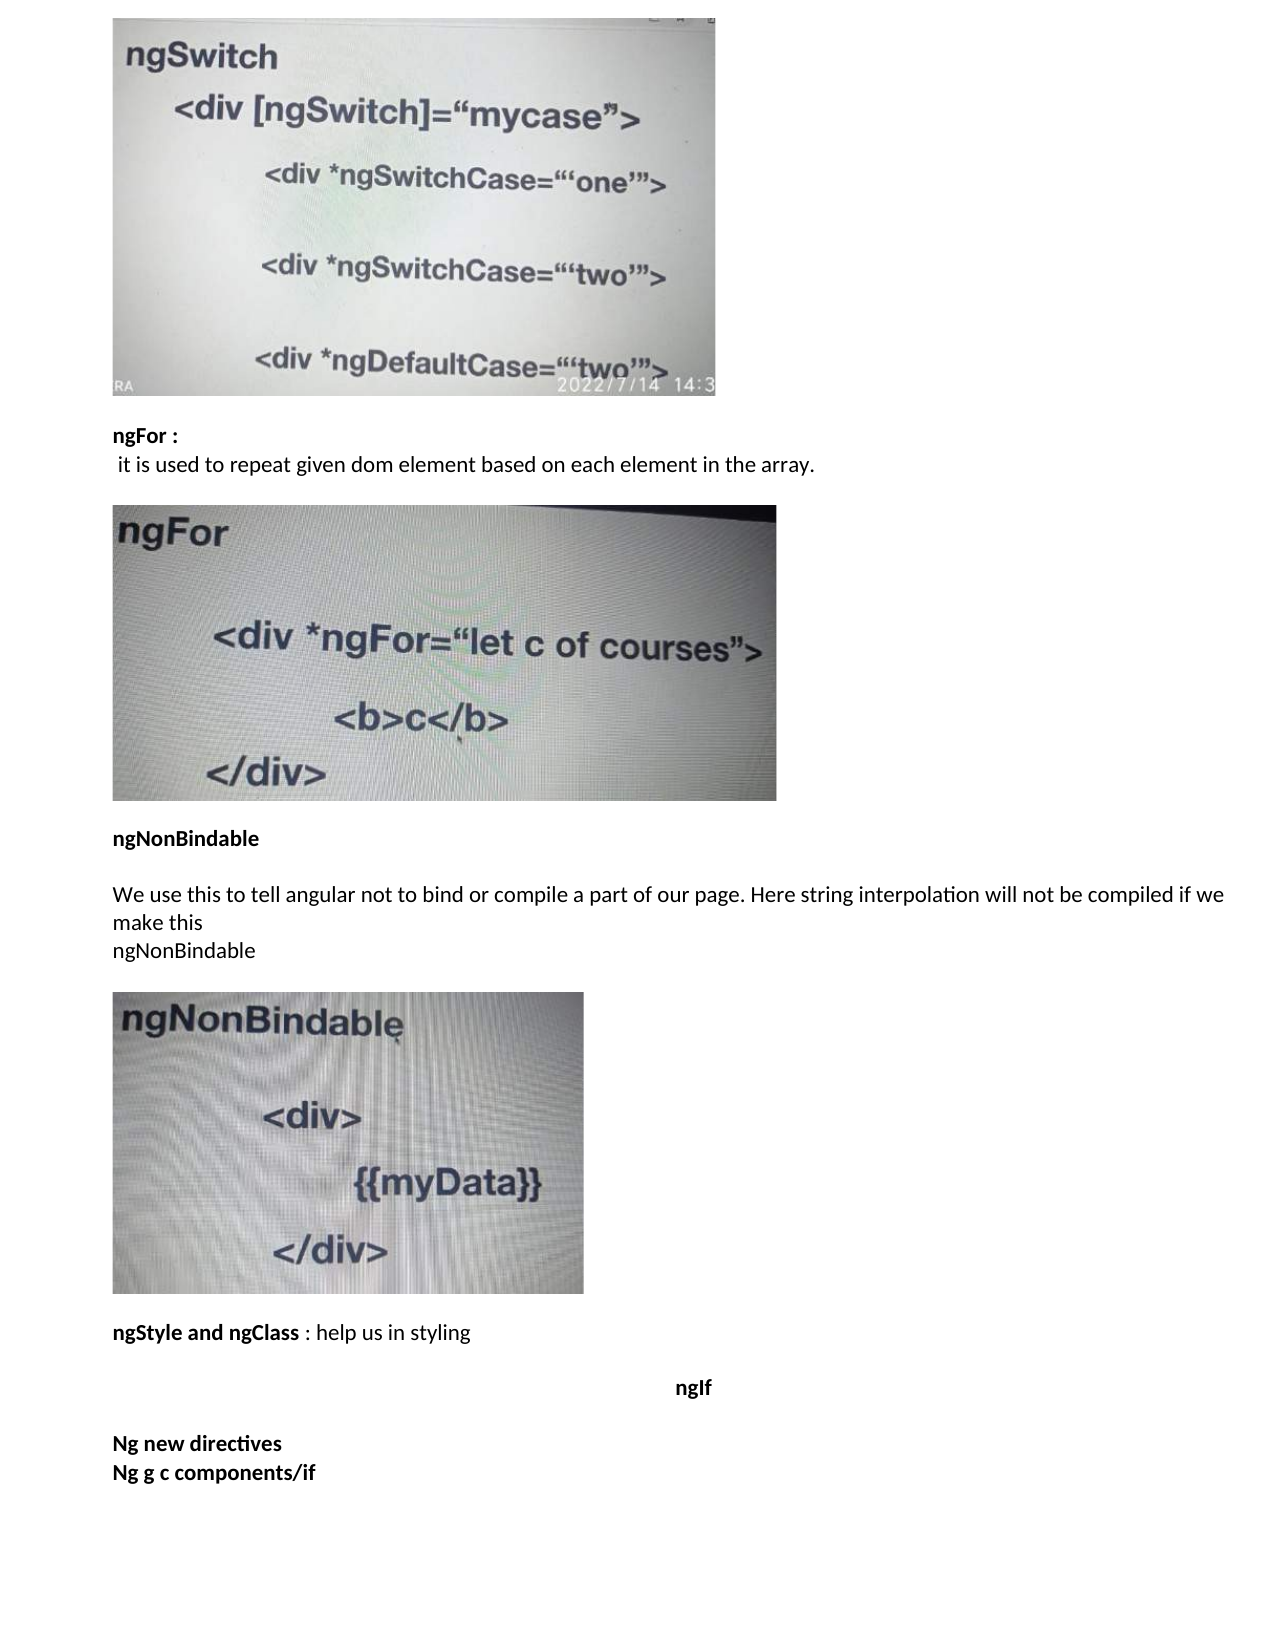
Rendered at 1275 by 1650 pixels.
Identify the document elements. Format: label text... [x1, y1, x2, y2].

text ngNonBindable [112, 937, 1275, 964]
picture [112, 992, 584, 1294]
text ngFor : [112, 422, 1275, 450]
picture [112, 505, 777, 801]
text We use this to tell angular not to bind or compile a part of our page. Here string interpolation will not be compiled if we make this [112, 880, 1228, 936]
text Ng g c components/if [112, 1458, 1275, 1486]
subtitle ngNonBindable [112, 824, 1275, 852]
subtitle ngIf [448, 1373, 939, 1401]
picture [112, 18, 716, 396]
text Ng new directives [112, 1429, 1275, 1457]
text ngStyle and ngClass : help us in styling [112, 1318, 1275, 1346]
text it is used to repeat given dom element based on each element in the array. [118, 450, 1275, 478]
